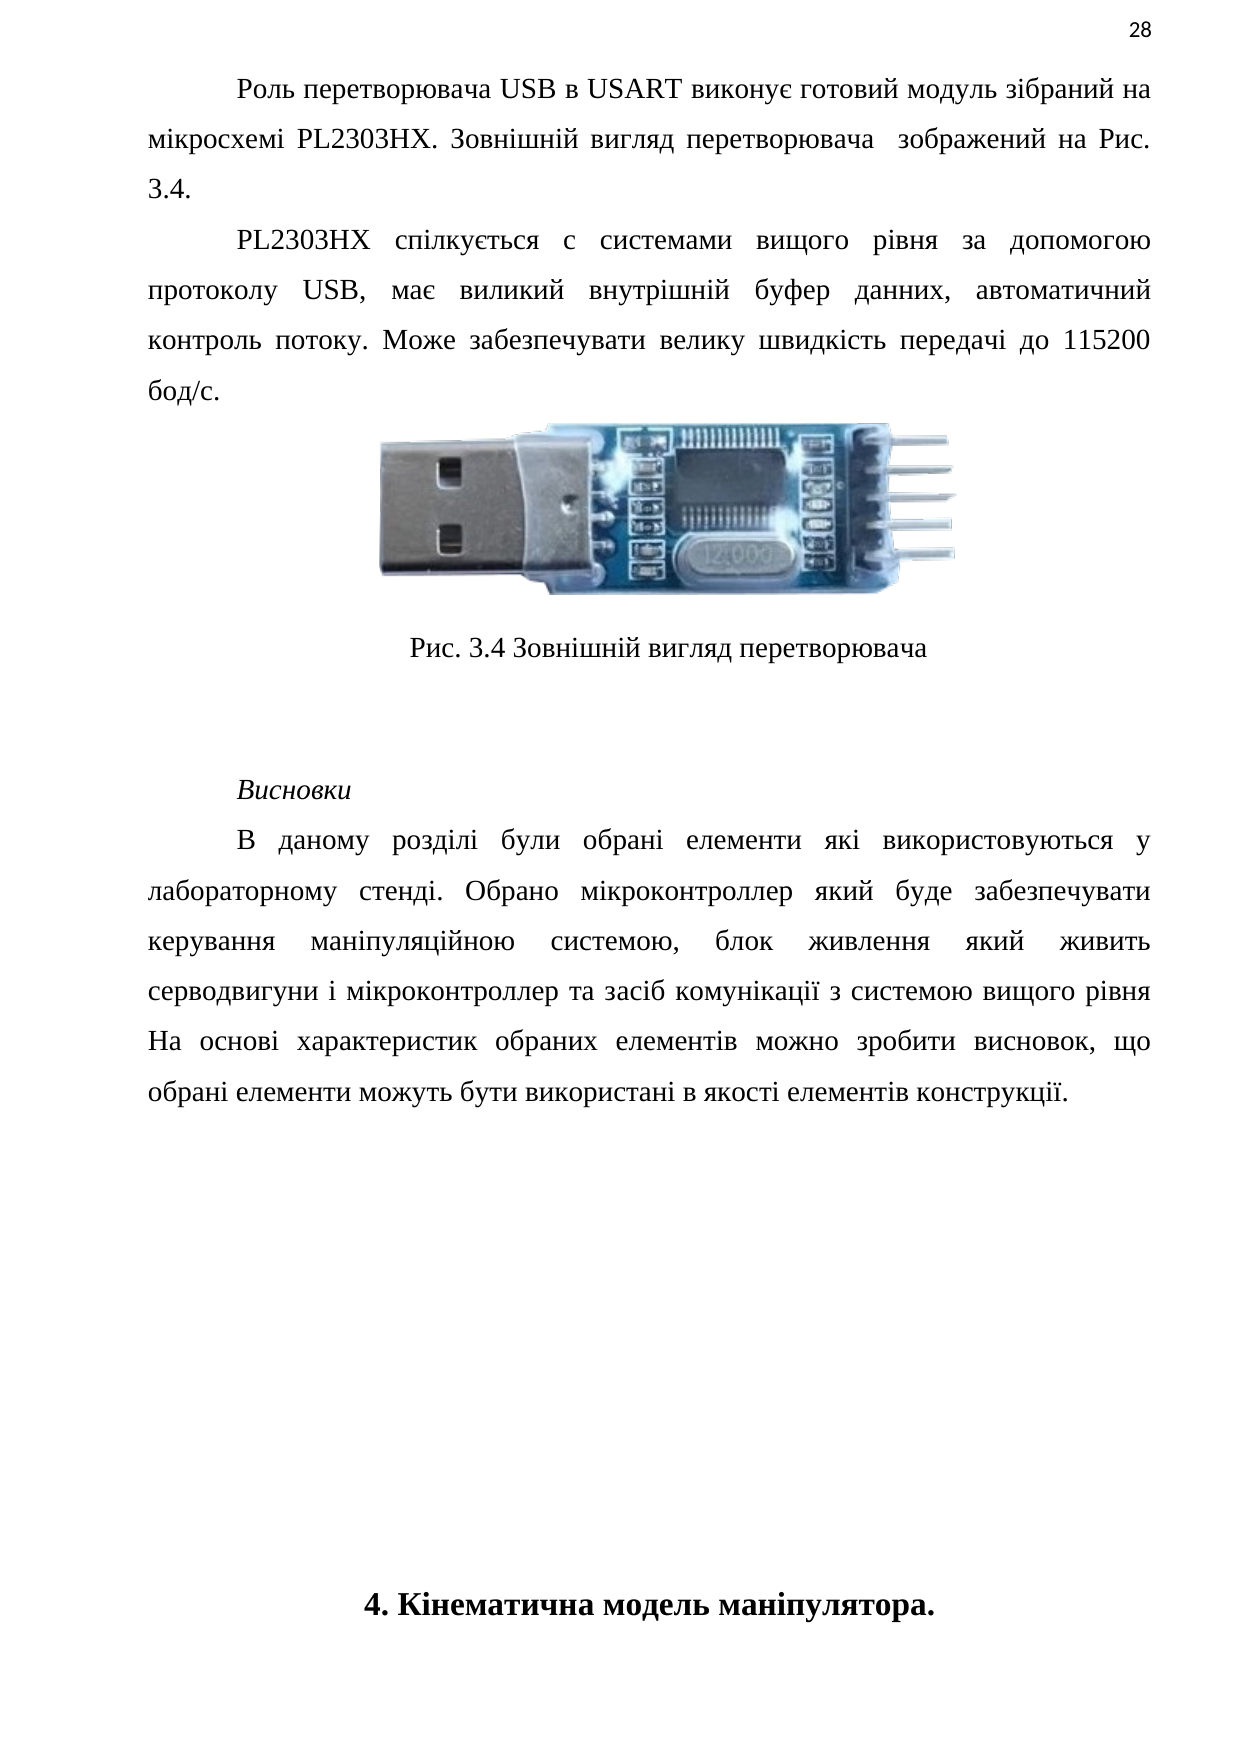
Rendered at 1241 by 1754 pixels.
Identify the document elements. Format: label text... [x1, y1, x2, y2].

text В даному розділі були обрані елементи які використовуються у лабораторному стенді. Обрано мікроконтроллер який буде забезпечувати керування маніпуляційною системою, блок живлення який живить серводвигуни і мікроконтроллер та засіб комунікації з системою вищого рівня На основі характеристик обраних елементів можно зробити висновок, що обрані елементи можуть бути використані в якості елементів конструкції. [148, 822, 1152, 1107]
text Рис. 3.4 Зовнішній вигляд перетворювача [185, 630, 1152, 663]
text Висновки [148, 772, 1152, 806]
text PL2303HX спілкується с системами вищого рівня за допомогою протоколу USB, має виликий внутрішній буфер данних, автоматичний контроль потоку. Може забезпечувати велику швидкість передачі до 115200 бод/с. [148, 222, 1152, 406]
text Роль перетворювача USB в USART виконує готовий модуль зібраний на мікросхемі PL2303HX. Зовнішній вигляд перетворювача зображений на Рис. 3.4. [148, 71, 1152, 205]
picture [379, 423, 958, 595]
text 4. Кінематична модель маніпулятора. [148, 1584, 1152, 1622]
